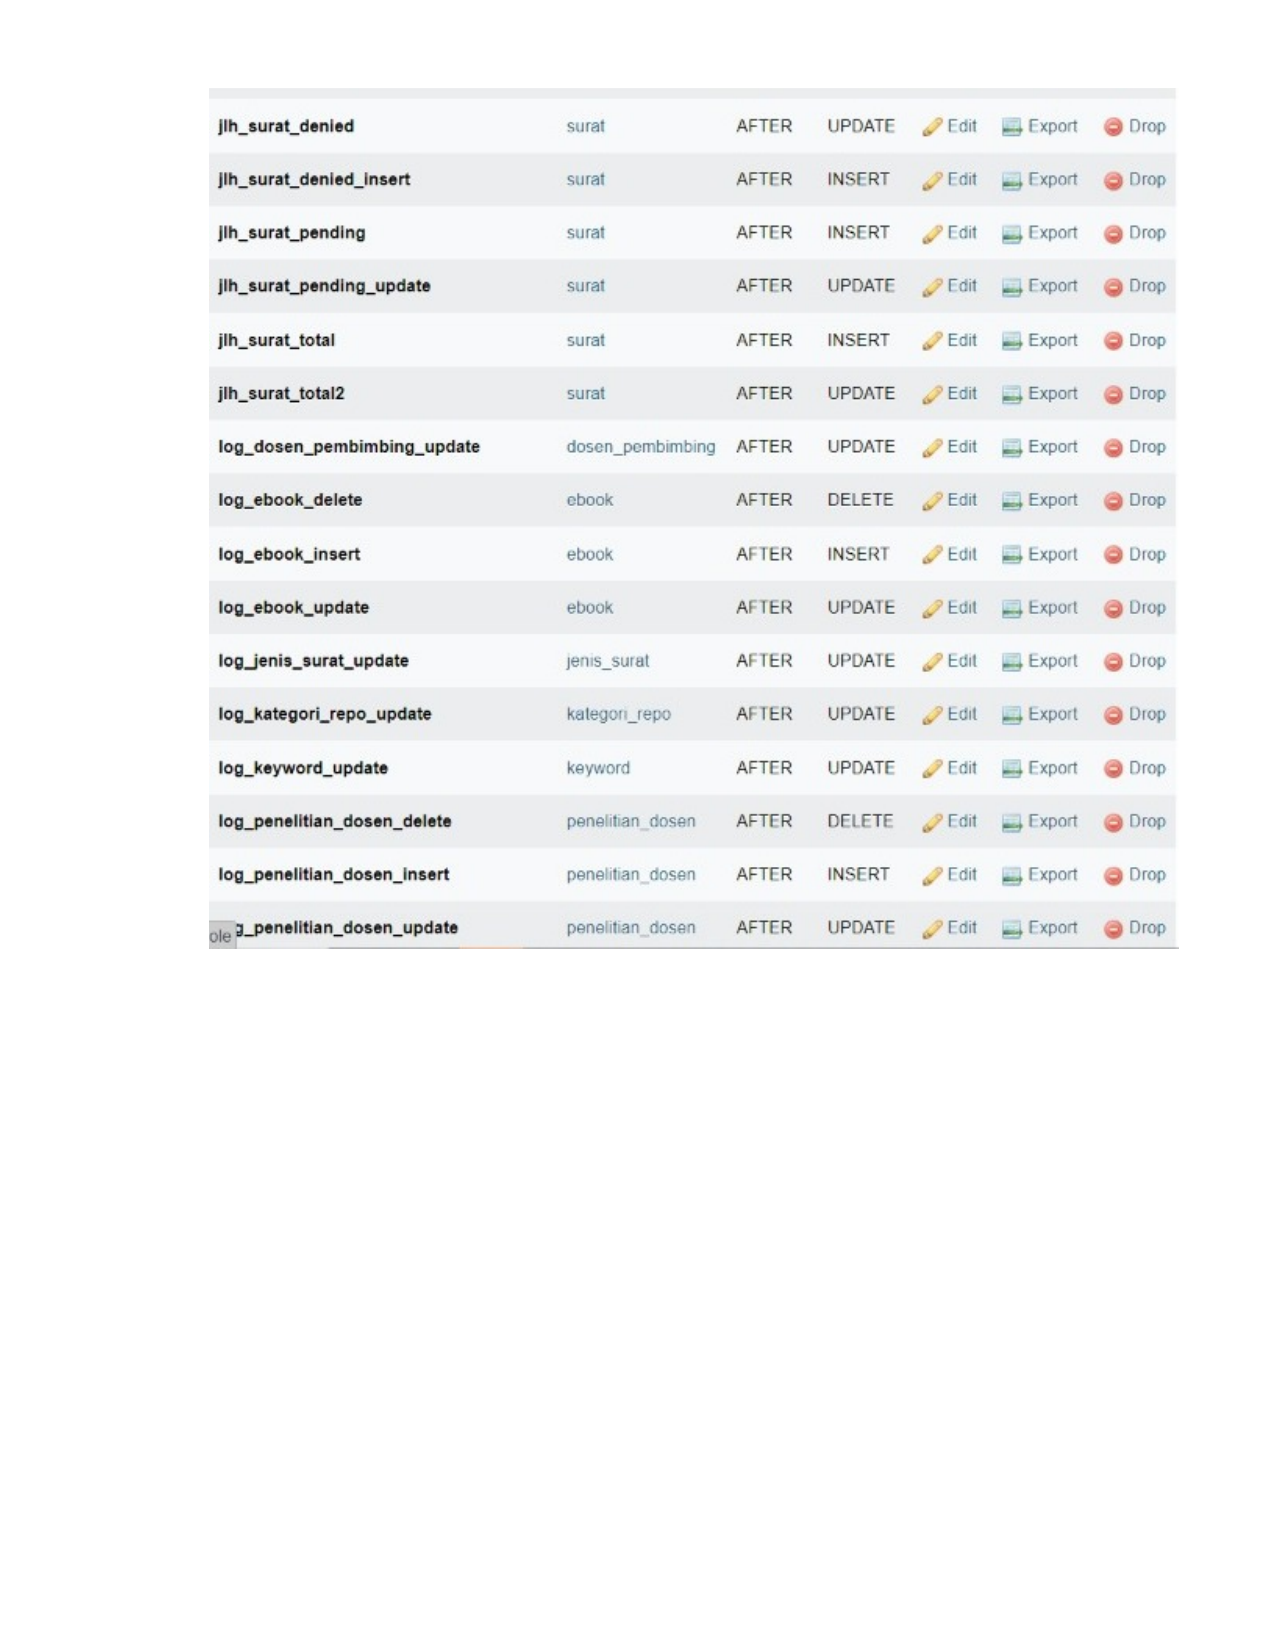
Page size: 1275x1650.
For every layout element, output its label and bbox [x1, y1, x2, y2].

picture [209, 88, 1179, 949]
